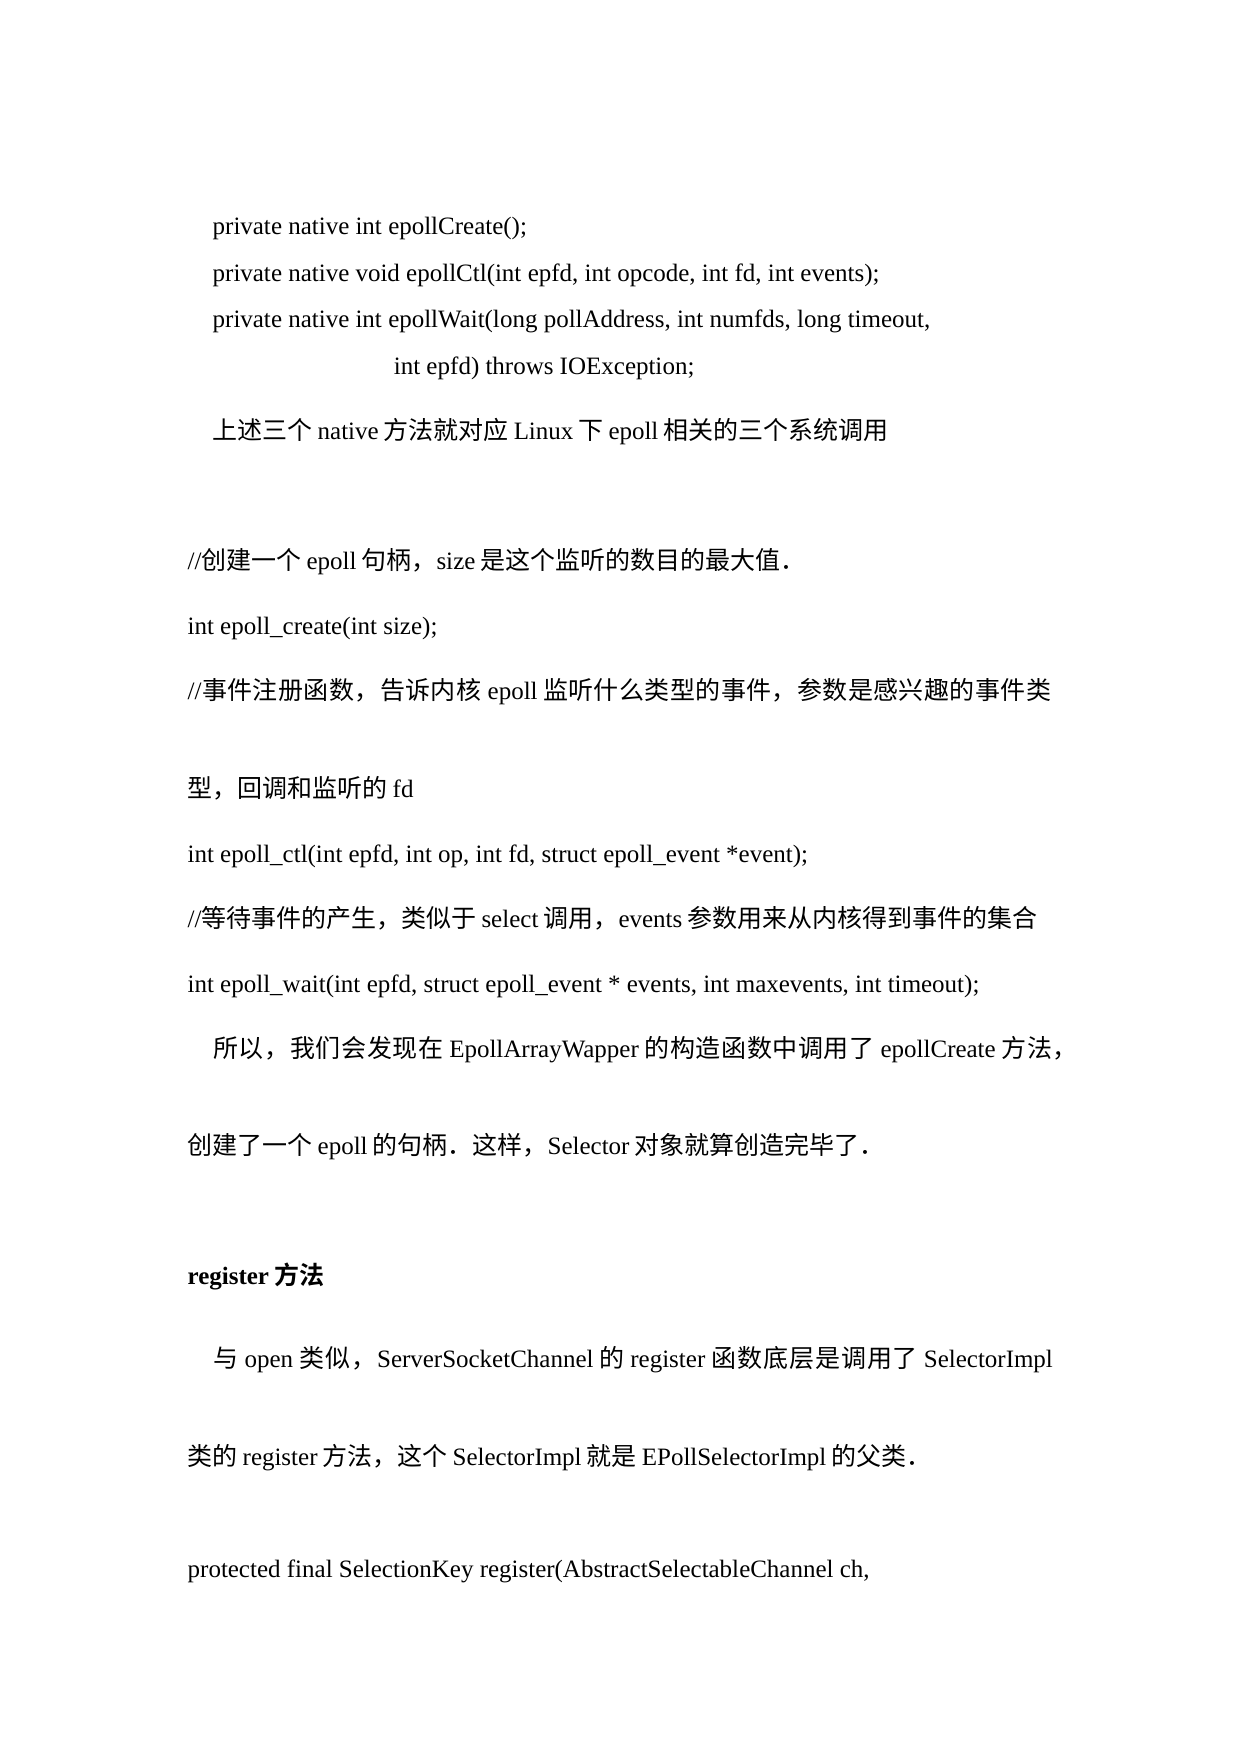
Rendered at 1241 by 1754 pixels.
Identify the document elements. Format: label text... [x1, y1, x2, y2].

text //创建一个epoll句柄，size是这个监听的数目的最大值． [187, 526, 1053, 591]
text private native int epollCreate(); [187, 209, 1053, 241]
text int epoll_ctl(int epfd, int op, int fd, struct epoll_event *event); [187, 837, 1053, 869]
subtitle register方法 [187, 1241, 1053, 1306]
text //等待事件的产生，类似于select调用，events参数用来从内核得到事件的集合 [187, 884, 1053, 949]
text //事件注册函数，告诉内核epoll监听什么类型的事件，参数是感兴趣的事件类型，回调和监听的fd [187, 656, 1053, 819]
text int epfd) throws IOException; [187, 349, 1053, 382]
text int epoll_create(int size); [187, 609, 1053, 642]
text 上述三个native方法就对应Linux下epoll相关的三个系统调用 [187, 396, 1053, 461]
text int epoll_wait(int epfd, struct epoll_event * events, int maxevents, int timeout); [187, 967, 1053, 999]
text 所以，我们会发现在EpollArrayWapper的构造函数中调用了epollCreate方法，创建了一个epoll的句柄．这样，Selector对象就算创造完毕了． [187, 1014, 1053, 1176]
text private native int epollWait(long pollAddress, int numfds, long timeout, [187, 303, 1053, 335]
text 与open类似，ServerSocketChannel的register函数底层是调用了SelectorImpl类的register方法，这个SelectorImpl就是EPollSelectorImpl的父类． [187, 1324, 1053, 1487]
text private native void epollCtl(int epfd, int opcode, int fd, int events); [187, 256, 1053, 288]
text protected final SelectionKey register(AbstractSelectableChannel ch, [187, 1552, 1053, 1584]
